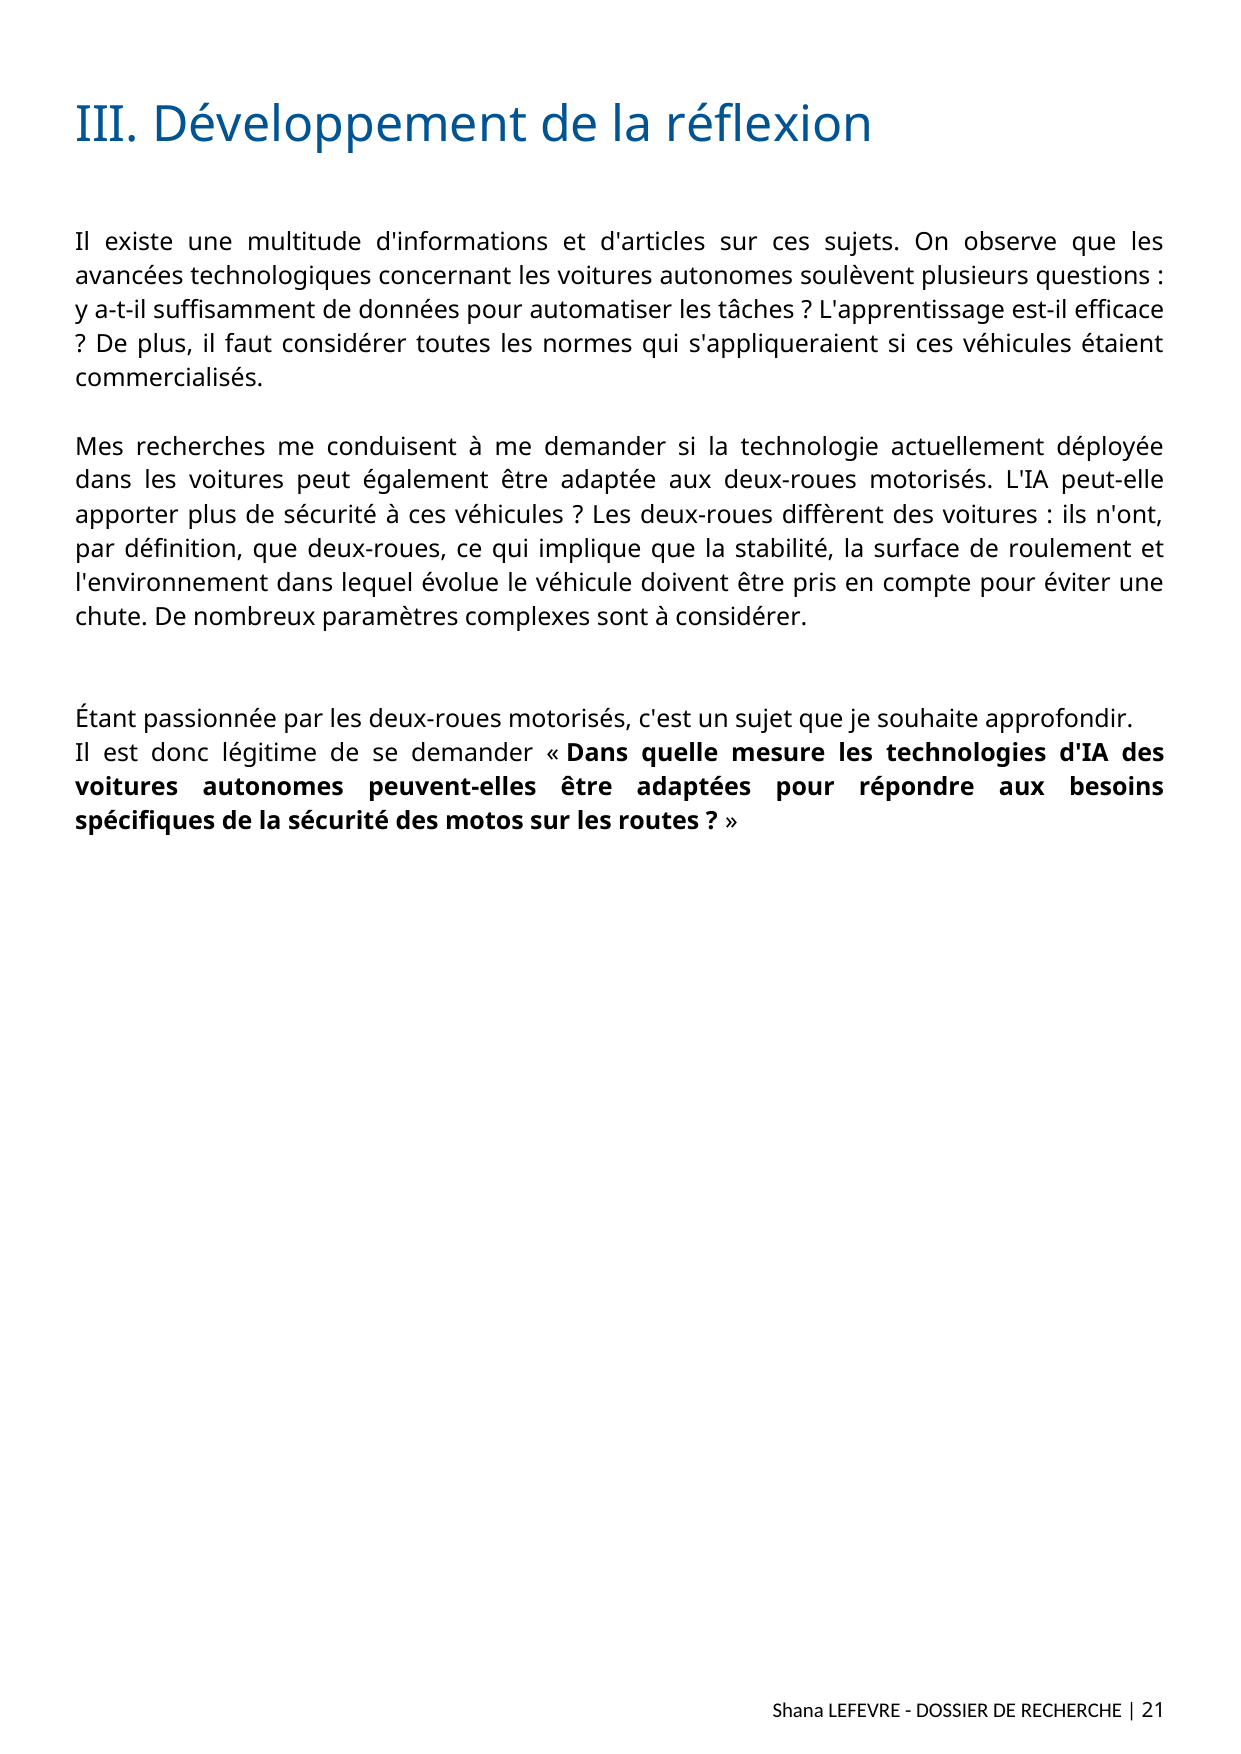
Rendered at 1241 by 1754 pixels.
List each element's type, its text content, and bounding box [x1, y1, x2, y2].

subtitle III. Développement de la réflexion [75, 87, 1165, 156]
text Étant passionnée par les deux-roues motorisés, c'est un sujet que je souhaite approfondir. [75, 701, 1165, 735]
text Il est donc légitime de se demander « Dans quelle mesure les technologies d'IA des voitures autonomes peuvent-elles être adaptées pour répondre aux besoins spécifiques de la sécurité des motos sur les routes ? » [75, 735, 1165, 837]
text Il existe une multitude d'informations et d'articles sur ces sujets. On observe que les avancées technologiques concernant les voitures autonomes soulèvent plusieurs questions : y a-t-il suffisamment de données pour automatiser les tâches ? L'apprentissage est-il efficace ? De plus, il faut considérer toutes les normes qui s'appliqueraient si ces véhicules étaient commercialisés. [75, 224, 1165, 394]
text Mes recherches me conduisent à me demander si la technologie actuellement déployée dans les voitures peut également être adaptée aux deux-roues motorisés. L'IA peut-elle apporter plus de sécurité à ces véhicules ? Les deux-roues diffèrent des voitures : ils n'ont, par définition, que deux-roues, ce qui implique que la stabilité, la surface de roulement et l'environnement dans lequel évolue le véhicule doivent être pris en compte pour éviter une chute. De nombreux paramètres complexes sont à considérer. [75, 428, 1165, 632]
